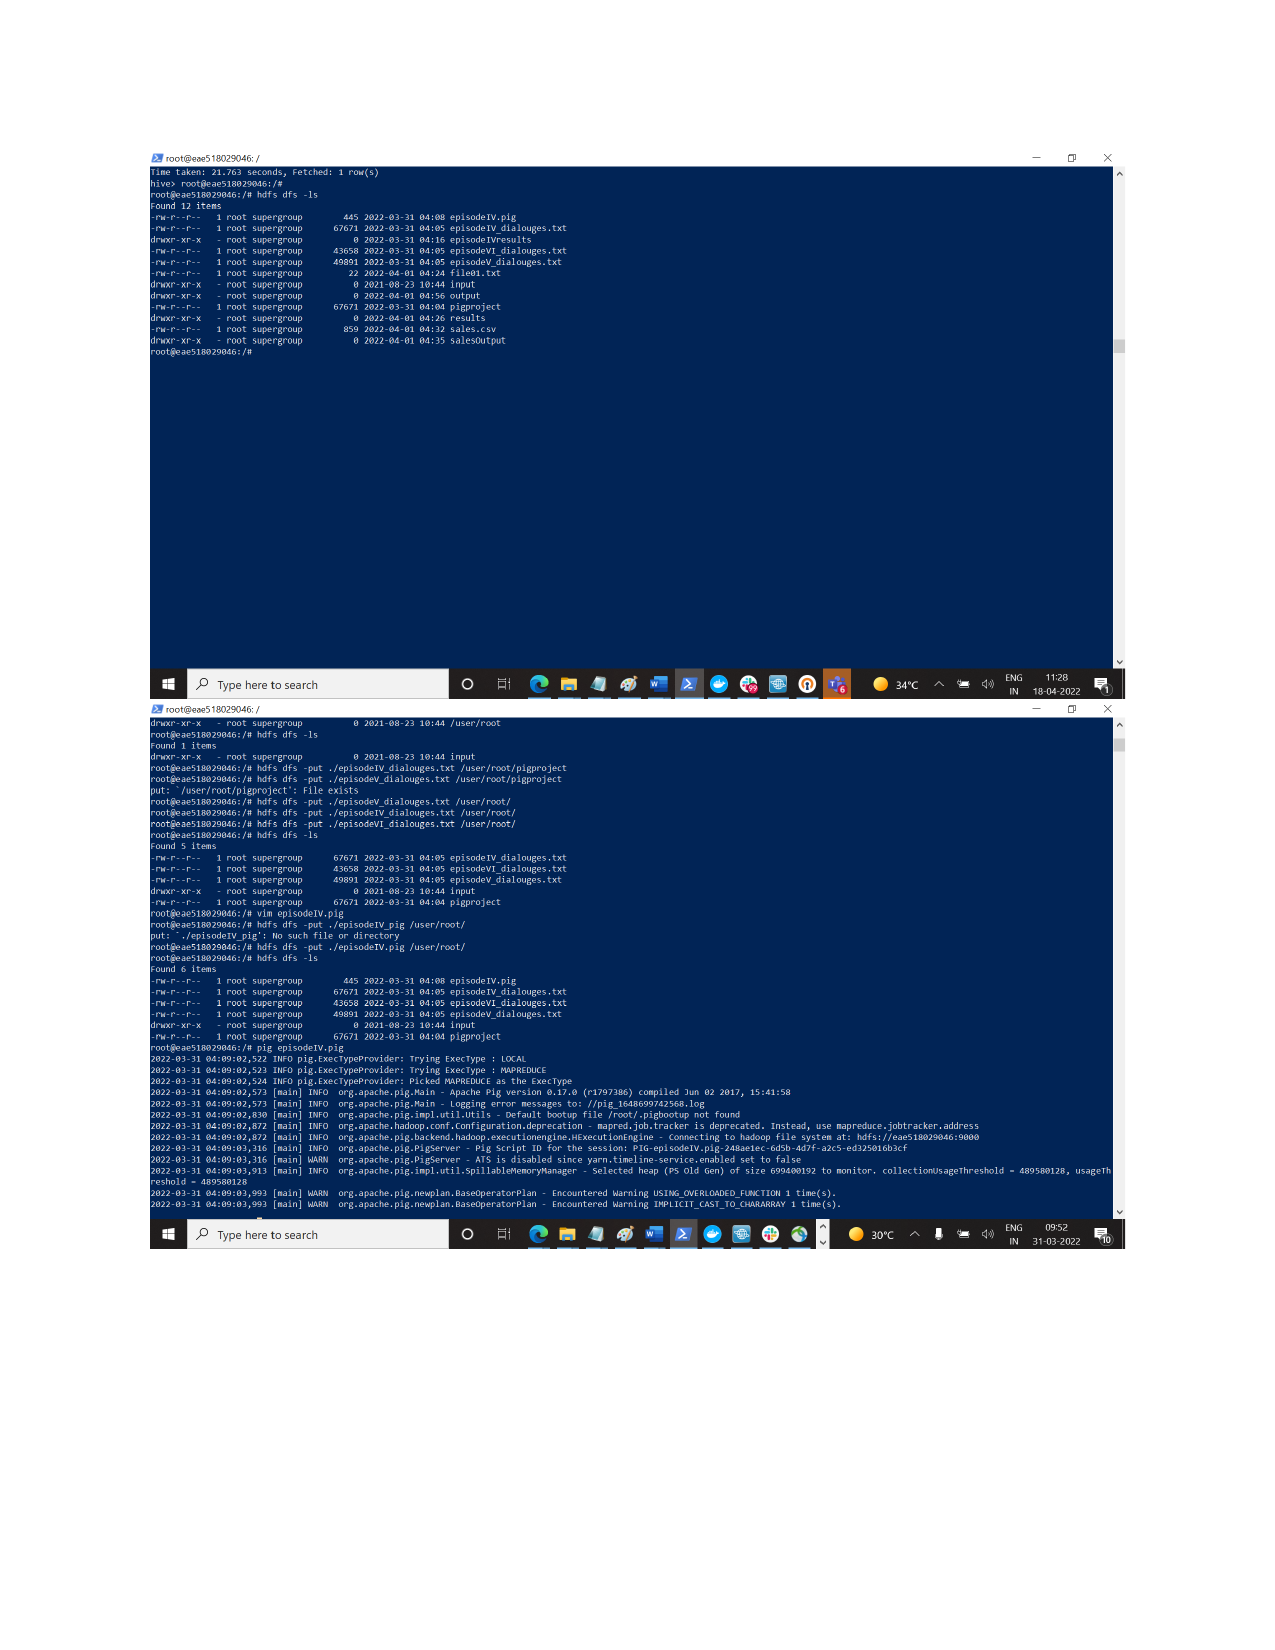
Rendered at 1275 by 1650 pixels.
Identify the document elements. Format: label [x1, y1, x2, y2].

picture [150, 150, 1125, 699]
picture [150, 700, 1125, 1249]
